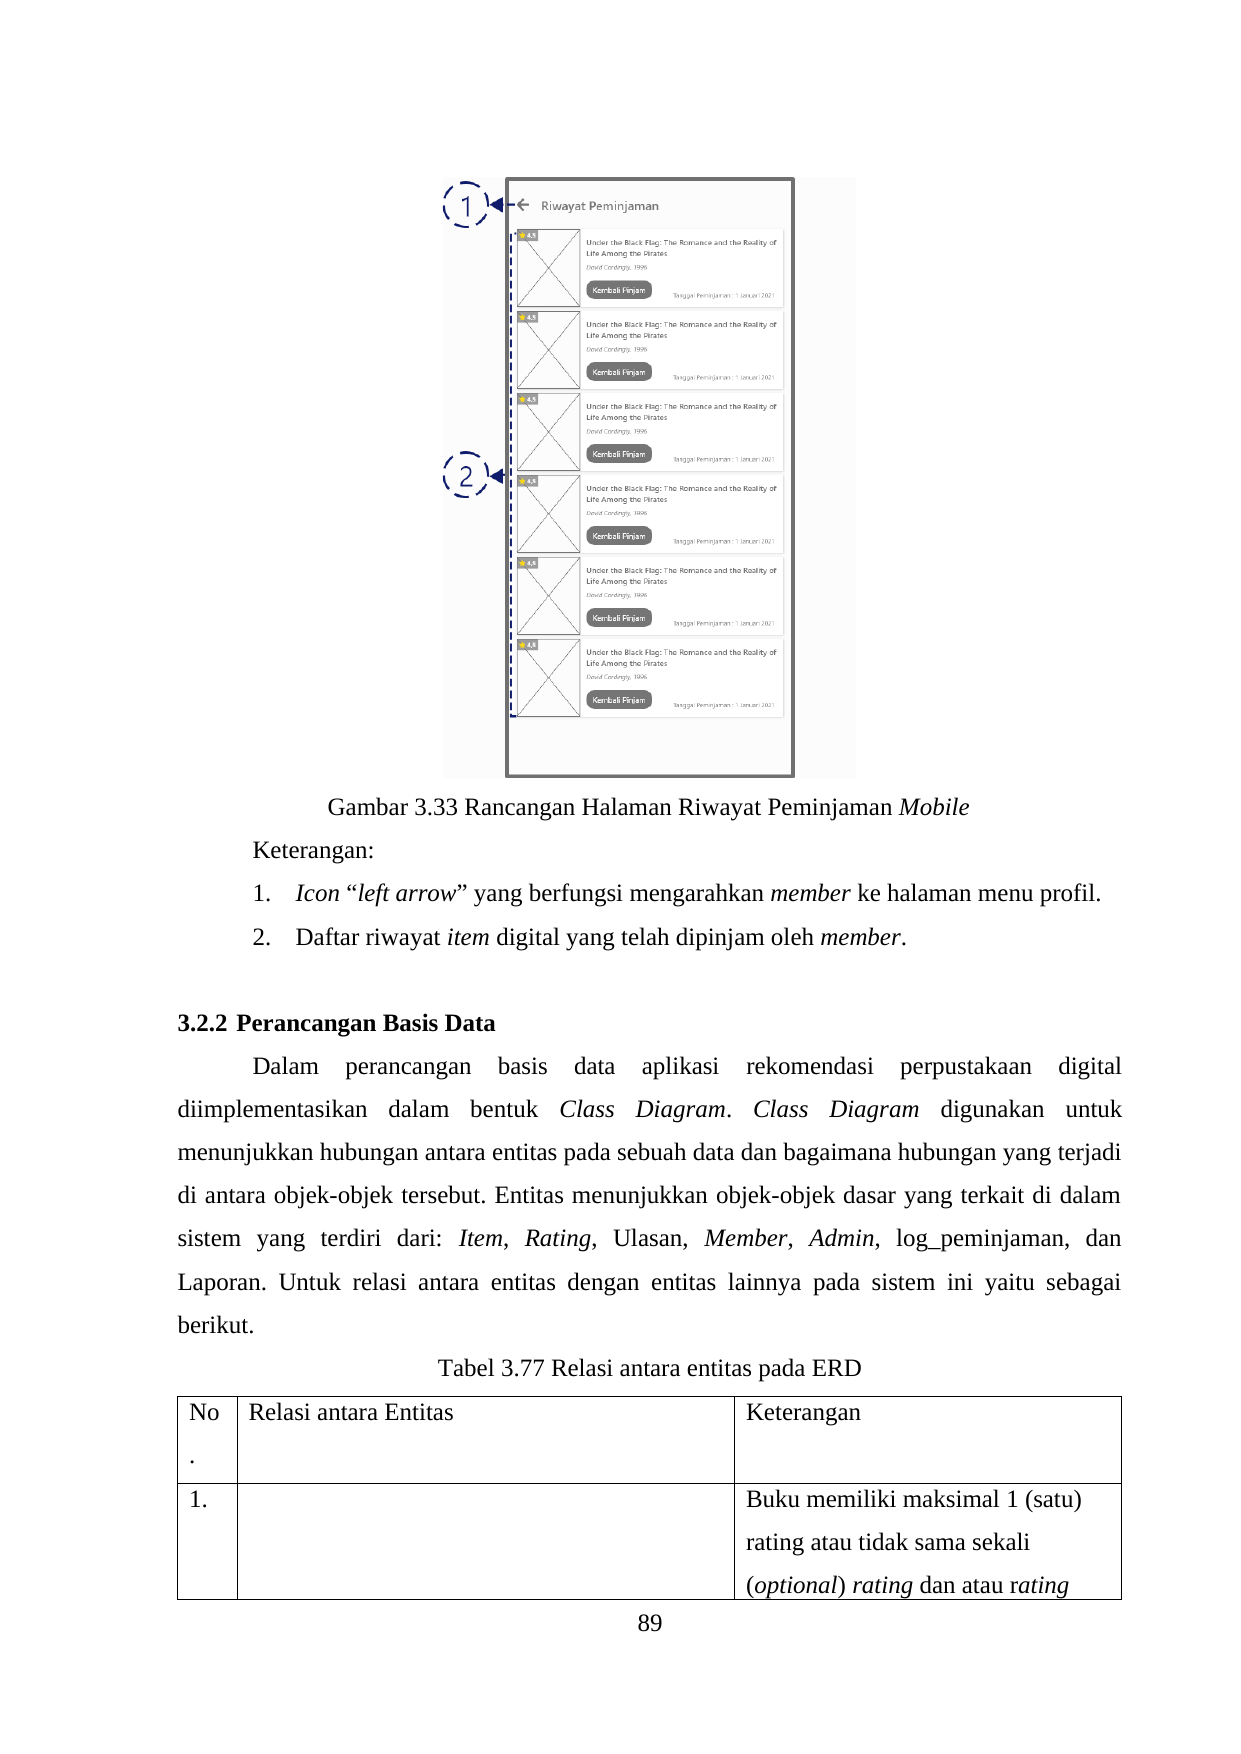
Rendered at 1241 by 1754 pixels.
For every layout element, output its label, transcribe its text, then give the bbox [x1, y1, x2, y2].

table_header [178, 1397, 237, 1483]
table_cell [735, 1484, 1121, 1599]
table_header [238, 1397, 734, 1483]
list Icon “left arrow” yang berfungsi mengarahkan member ke halaman menu profil. [252, 878, 1122, 907]
list Daftar riwayat item digital yang telah dipinjam oleh member. [252, 922, 1122, 950]
text Dalam perancangan basis data aplikasi rekomendasi perpustakaan digital diimplementasikan dalam bentuk Class Diagram. Class Diagram digunakan untuk menunjukkan hubungan antara entitas pada sebuah data dan bagaimana hubungan yang terjadi di antara objek-objek tersebut. Entitas menunjukkan objek-objek dasar yang terkait di dalam sistem yang terdiri dari: Item, Rating, Ulasan, Member, Admin, log_peminjaman, dan Laporan. Untuk relasi antara entitas dengan entitas lainnya pada sistem ini yaitu sebagai berikut. [177, 1051, 1122, 1338]
text Gambar 3. Rancangan Halaman Riwayat Peminjaman Mobile [177, 792, 1122, 821]
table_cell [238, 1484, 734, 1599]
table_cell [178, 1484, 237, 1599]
subtitle Perancangan Basis Data [177, 1008, 1122, 1037]
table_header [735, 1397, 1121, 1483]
text Keterangan: [177, 835, 1122, 864]
picture [442, 177, 857, 778]
text Tabel 3. Relasi antara entitas pada ERD [177, 1353, 1122, 1382]
